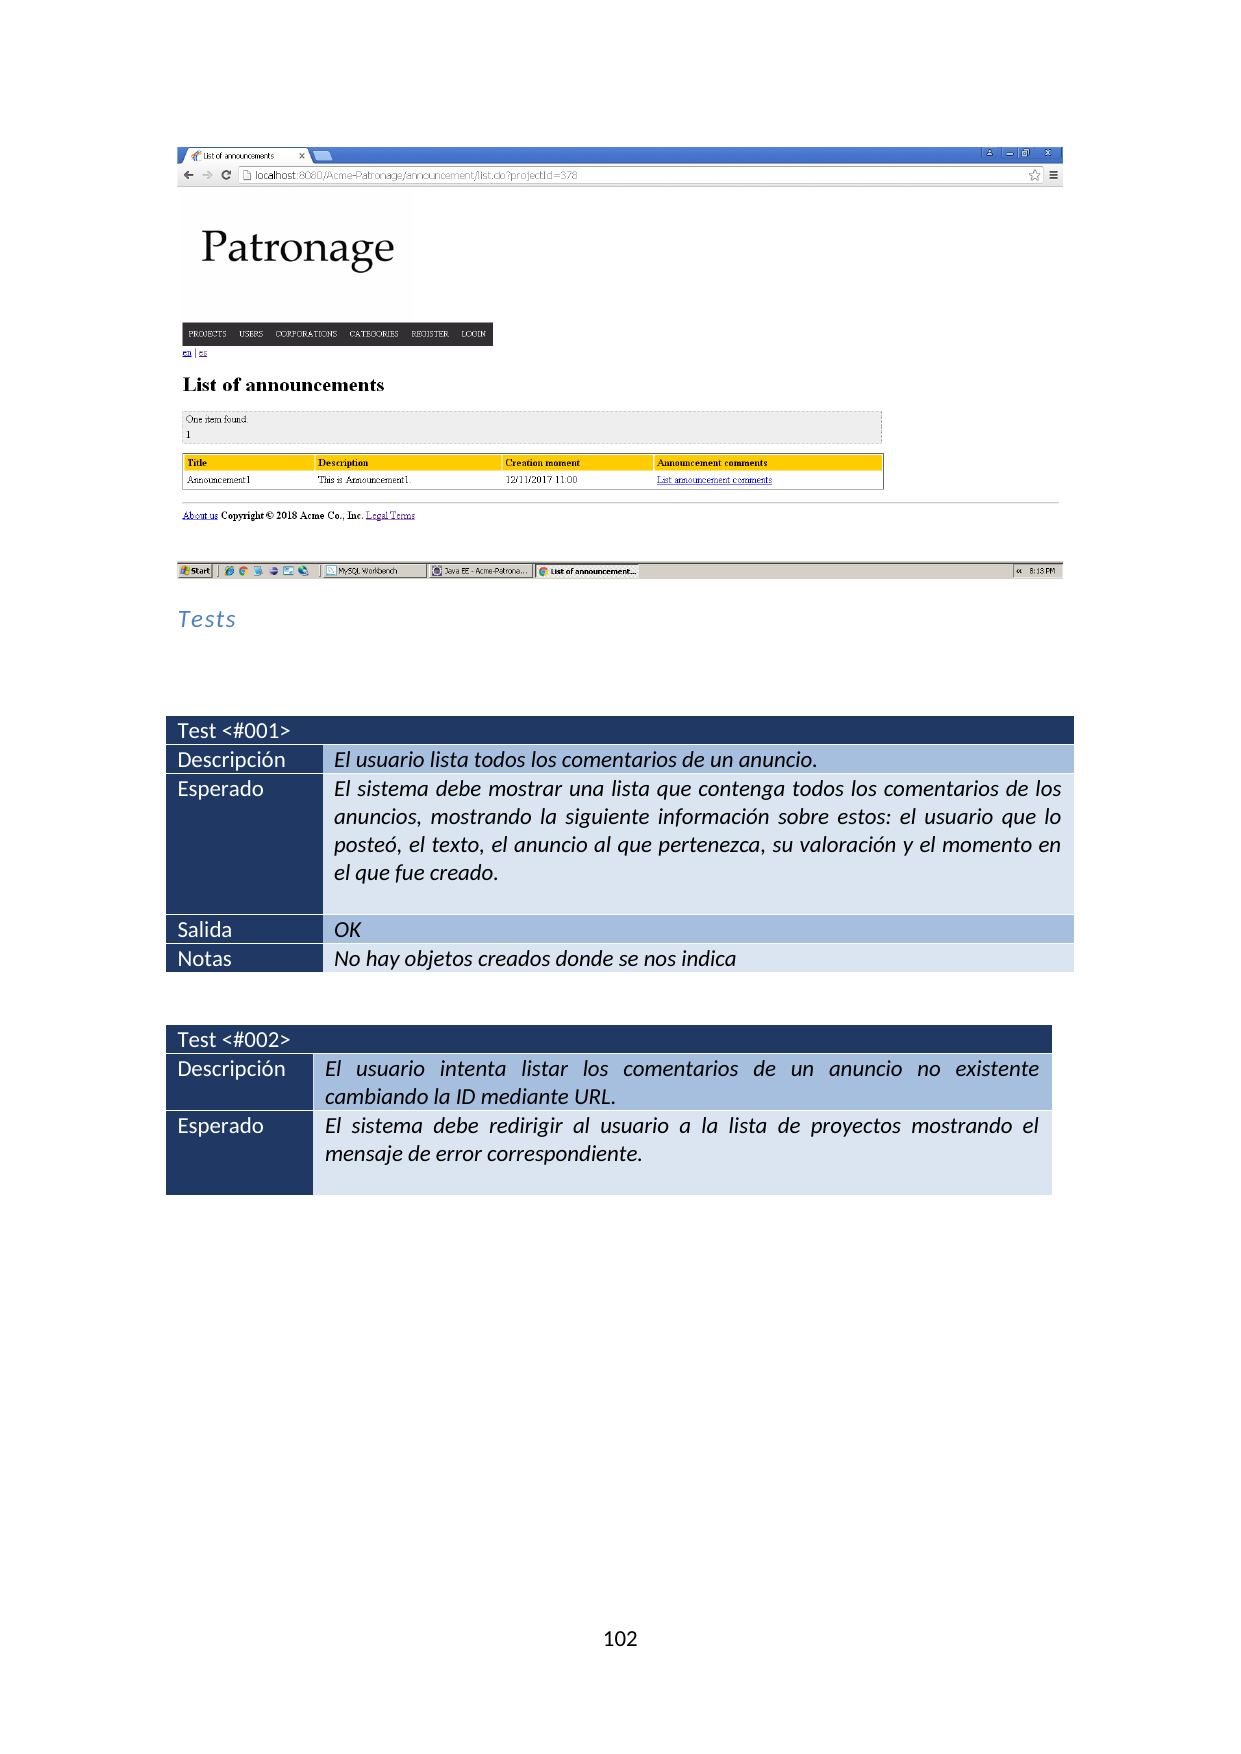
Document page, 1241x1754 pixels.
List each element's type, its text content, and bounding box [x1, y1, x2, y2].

picture [177, 147, 1063, 579]
table_cell El usuario lista todos los comentarios de un anuncio. [323, 745, 1074, 773]
table_cell Esperado [166, 1111, 313, 1195]
table_cell OK [323, 915, 1074, 943]
table_header Test <#002> [166, 1025, 1052, 1053]
table_cell Esperado [166, 774, 323, 914]
table_cell No hay objetos creados donde se nos indica [323, 944, 1074, 972]
text Tests [177, 603, 1063, 634]
table_cell Descripción [166, 1054, 313, 1110]
table_header Test <#001> [166, 716, 1074, 744]
table_cell El usuario intenta listar los comentarios de un anuncio no existente cambiando la ID mediante URL. [314, 1054, 1052, 1110]
table_cell Notas [166, 944, 323, 972]
table_cell Salida [166, 915, 323, 943]
table_cell Descripción [166, 745, 323, 773]
table_cell El sistema debe mostrar una lista que contenga todos los comentarios de los anuncios, mostrando la siguiente información sobre estos: el usuario que lo posteó, el texto, el anuncio al que pertenezca, su valoración y el momento en el que fue creado. [323, 774, 1074, 914]
table_cell El sistema debe redirigir al usuario a la lista de proyectos mostrando el mensaje de error correspondiente. [314, 1111, 1052, 1195]
